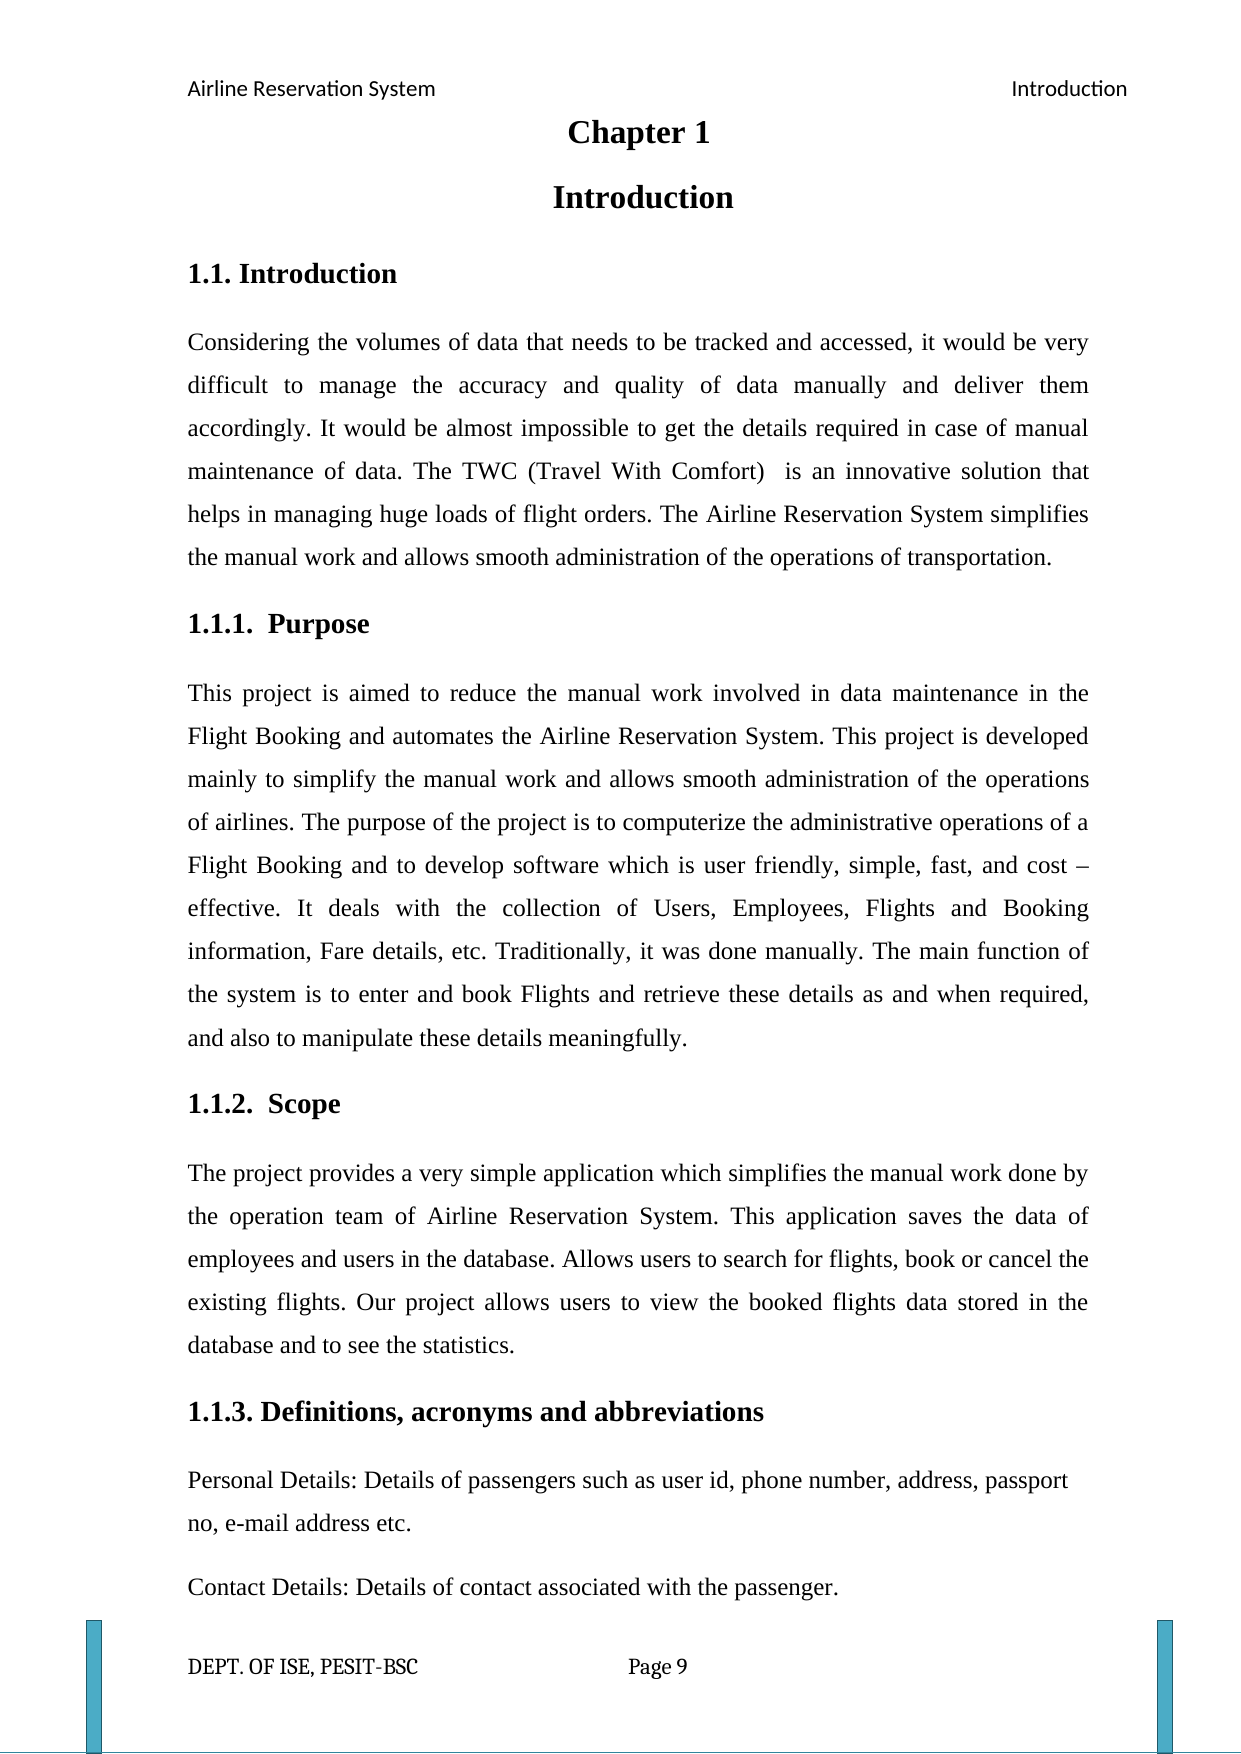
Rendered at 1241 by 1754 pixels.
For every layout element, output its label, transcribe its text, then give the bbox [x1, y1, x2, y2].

text The project provides a very simple application which simplifies the manual work done by the operation team of Airline Reservation System. This application saves the data of employees and users in the database. Allows users to search for flights, book or cancel the existing flights. Our project allows users to view the booked flights data stored in the database and to see the statistics. [187, 1158, 1090, 1359]
text Introduction [187, 177, 1090, 216]
text 1.1.2. Scope [187, 1087, 1090, 1120]
text This project is aimed to reduce the manual work involved in data maintenance in the Flight Booking and automates the Airline Reservation System. This project is developed mainly to simplify the manual work and allows smooth administration of the operations of airlines. The purpose of the project is to computerize the administrative operations of a Flight Booking and to develop software which is user friendly, simple, fast, and cost – effective. It deals with the collection of Users, Employees, Flights and Booking information, Fare details, etc. Traditionally, it was done manually. The main function of the system is to enter and book Flights and retrieve these details as and when required, and also to manipulate these details meaningfully. [187, 678, 1090, 1051]
text Personal Details: Details of passengers such as user id, phone number, address, passport no, e-mail address etc. [187, 1465, 1090, 1537]
text Chapter 1 [187, 112, 1090, 151]
text 1.1. Introduction [187, 256, 1090, 289]
text Considering the volumes of data that needs to be tracked and accessed, it would be very difficult to manage the accuracy and quality of data manually and deliver them accordingly. It would be almost impossible to get the details required in case of manual maintenance of data. The TWC (Travel With Comfort) is an innovative solution that helps in managing huge loads of flight orders. The Airline Reservation System simplifies the manual work and allows smooth administration of the operations of transportation. [187, 327, 1090, 571]
text 1.1.1. Purpose [187, 606, 1090, 640]
text 1.1.3. Definitions, acronyms and abbreviations [187, 1394, 1090, 1428]
text Contact Details: Details of contact associated with the passenger. [187, 1572, 1090, 1601]
